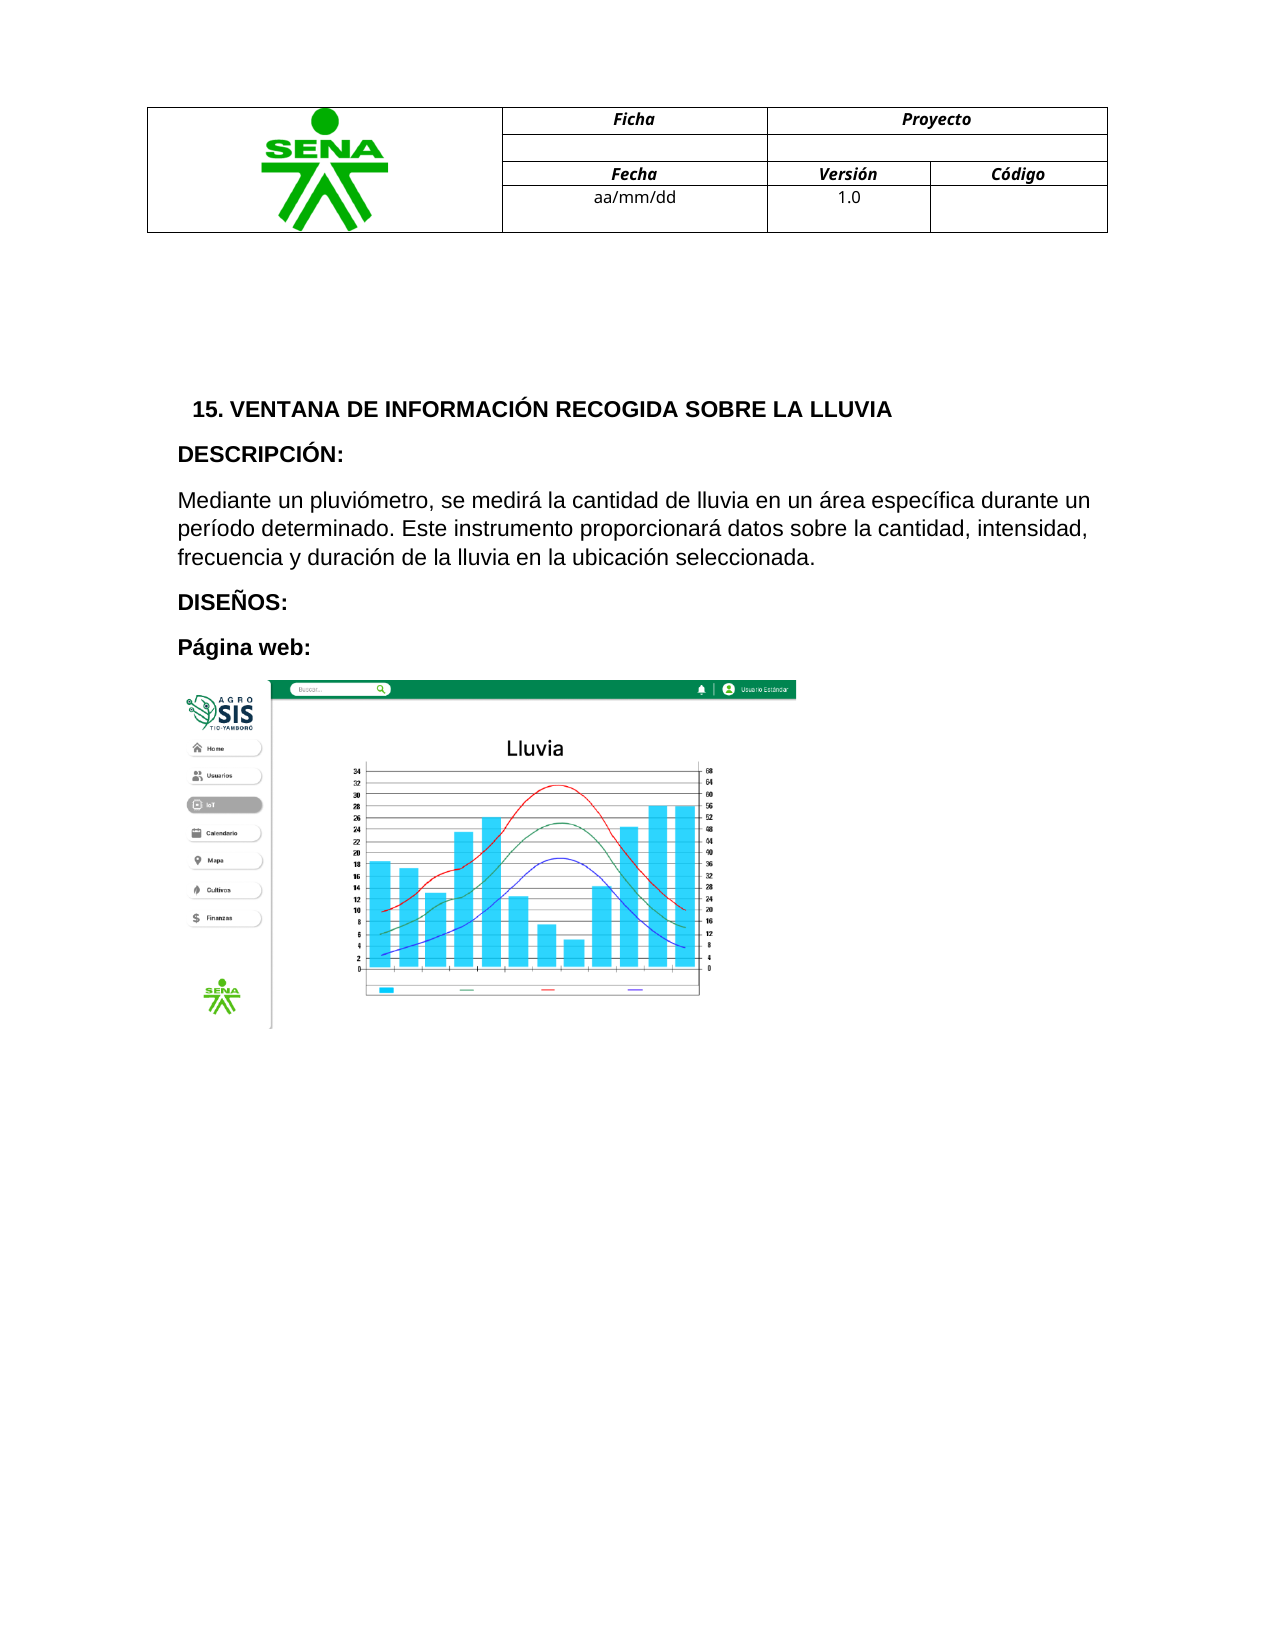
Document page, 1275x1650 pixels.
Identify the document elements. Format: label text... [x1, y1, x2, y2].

picture [177, 680, 797, 1029]
text DISEÑOS: [177, 588, 1098, 615]
text DESCRIPCIÓN: [177, 441, 1098, 468]
text Mediante un pluviómetro, se medirá la cantidad de lluvia en un área específica durante un período determinado. Este instrumento proporcionará datos sobre la cantidad, intensidad, frecuencia y duración de la lluvia en la ubicación seleccionada. [177, 487, 1098, 570]
list VENTANA DE INFORMACIÓN RECOGIDA SOBRE LA LLUVIA [192, 396, 1098, 423]
picture [261, 107, 389, 232]
text Página web: [177, 634, 1098, 660]
